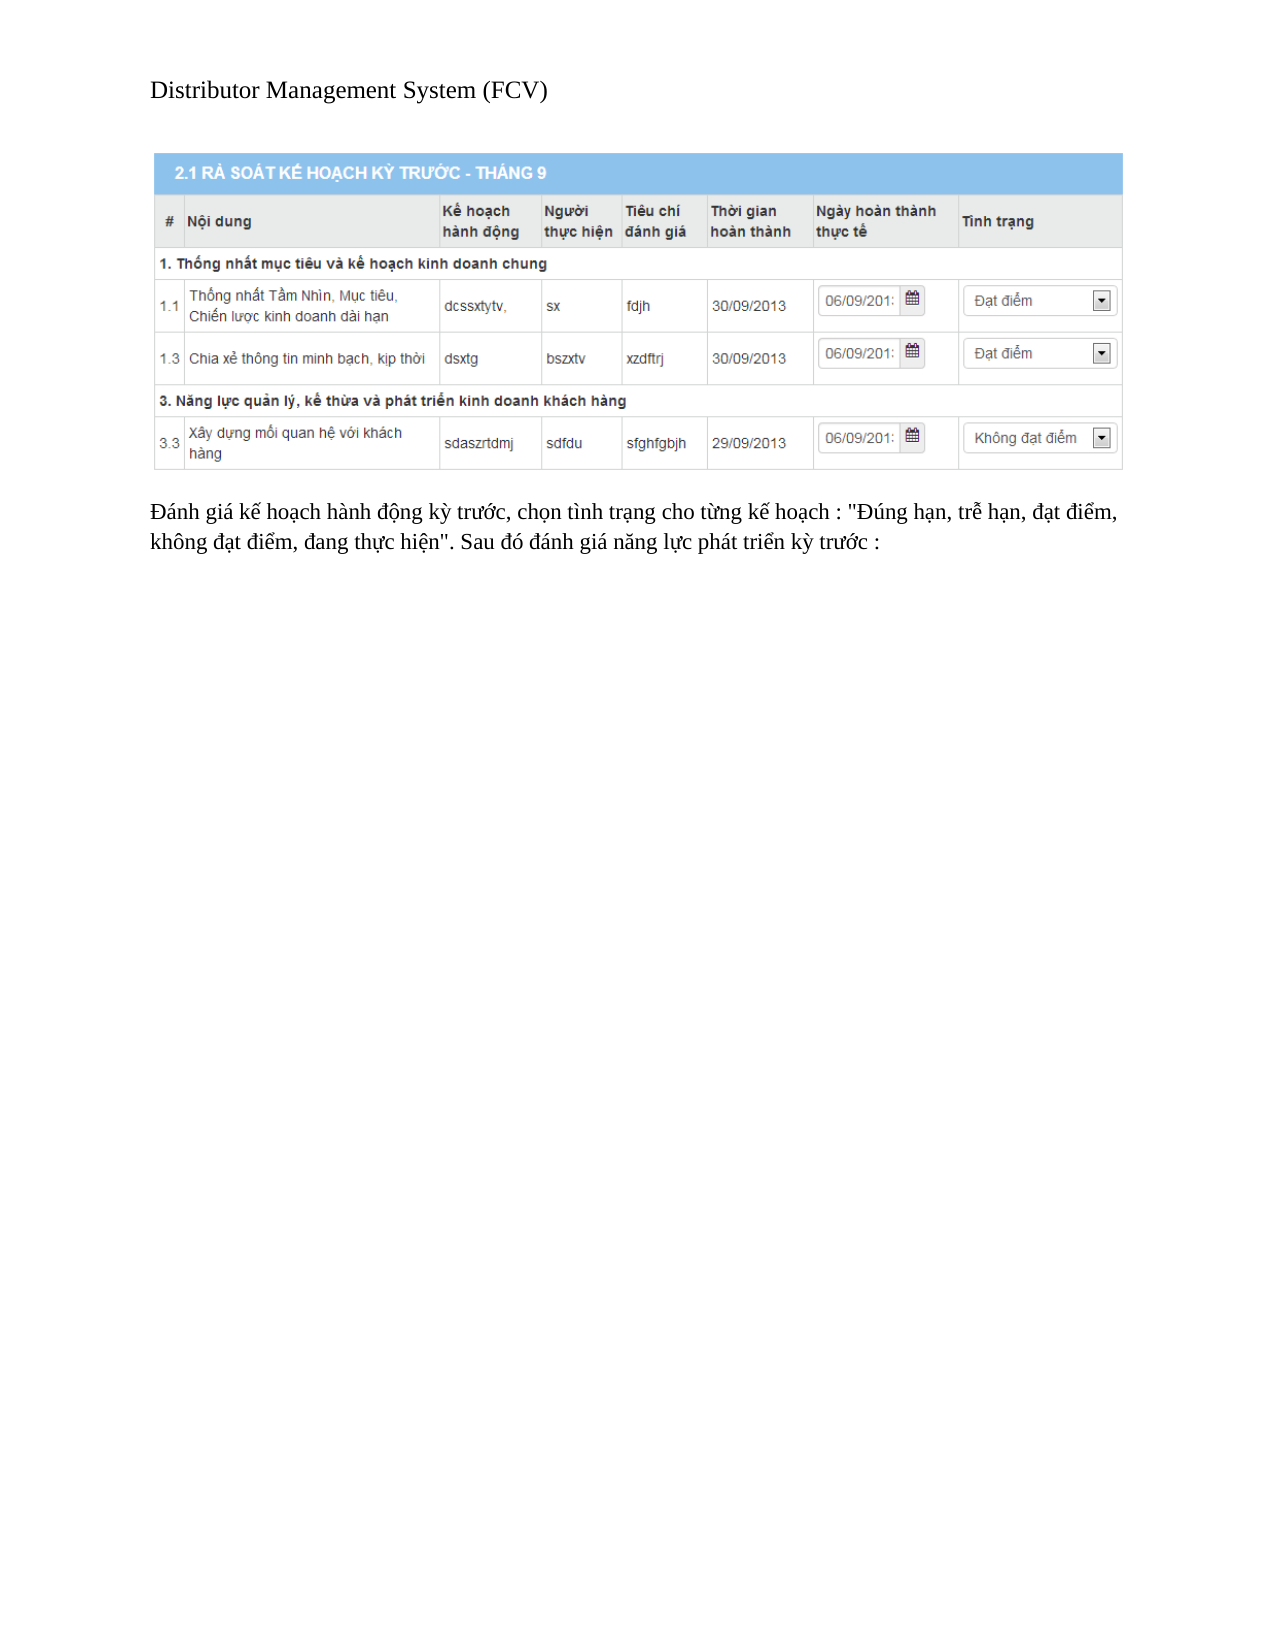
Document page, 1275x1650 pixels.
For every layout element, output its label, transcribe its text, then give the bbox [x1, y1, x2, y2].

text Đánh giá kế hoạch hành động kỳ trước, chọn tình trạng cho từng kế hoạch : "Đúng hạn, trễ hạn, đạt điểm, không đạt điểm, đang thực hiện". Sau đó đánh giá năng lực phát triển kỳ trước : [150, 498, 1125, 554]
picture [150, 150, 1125, 473]
